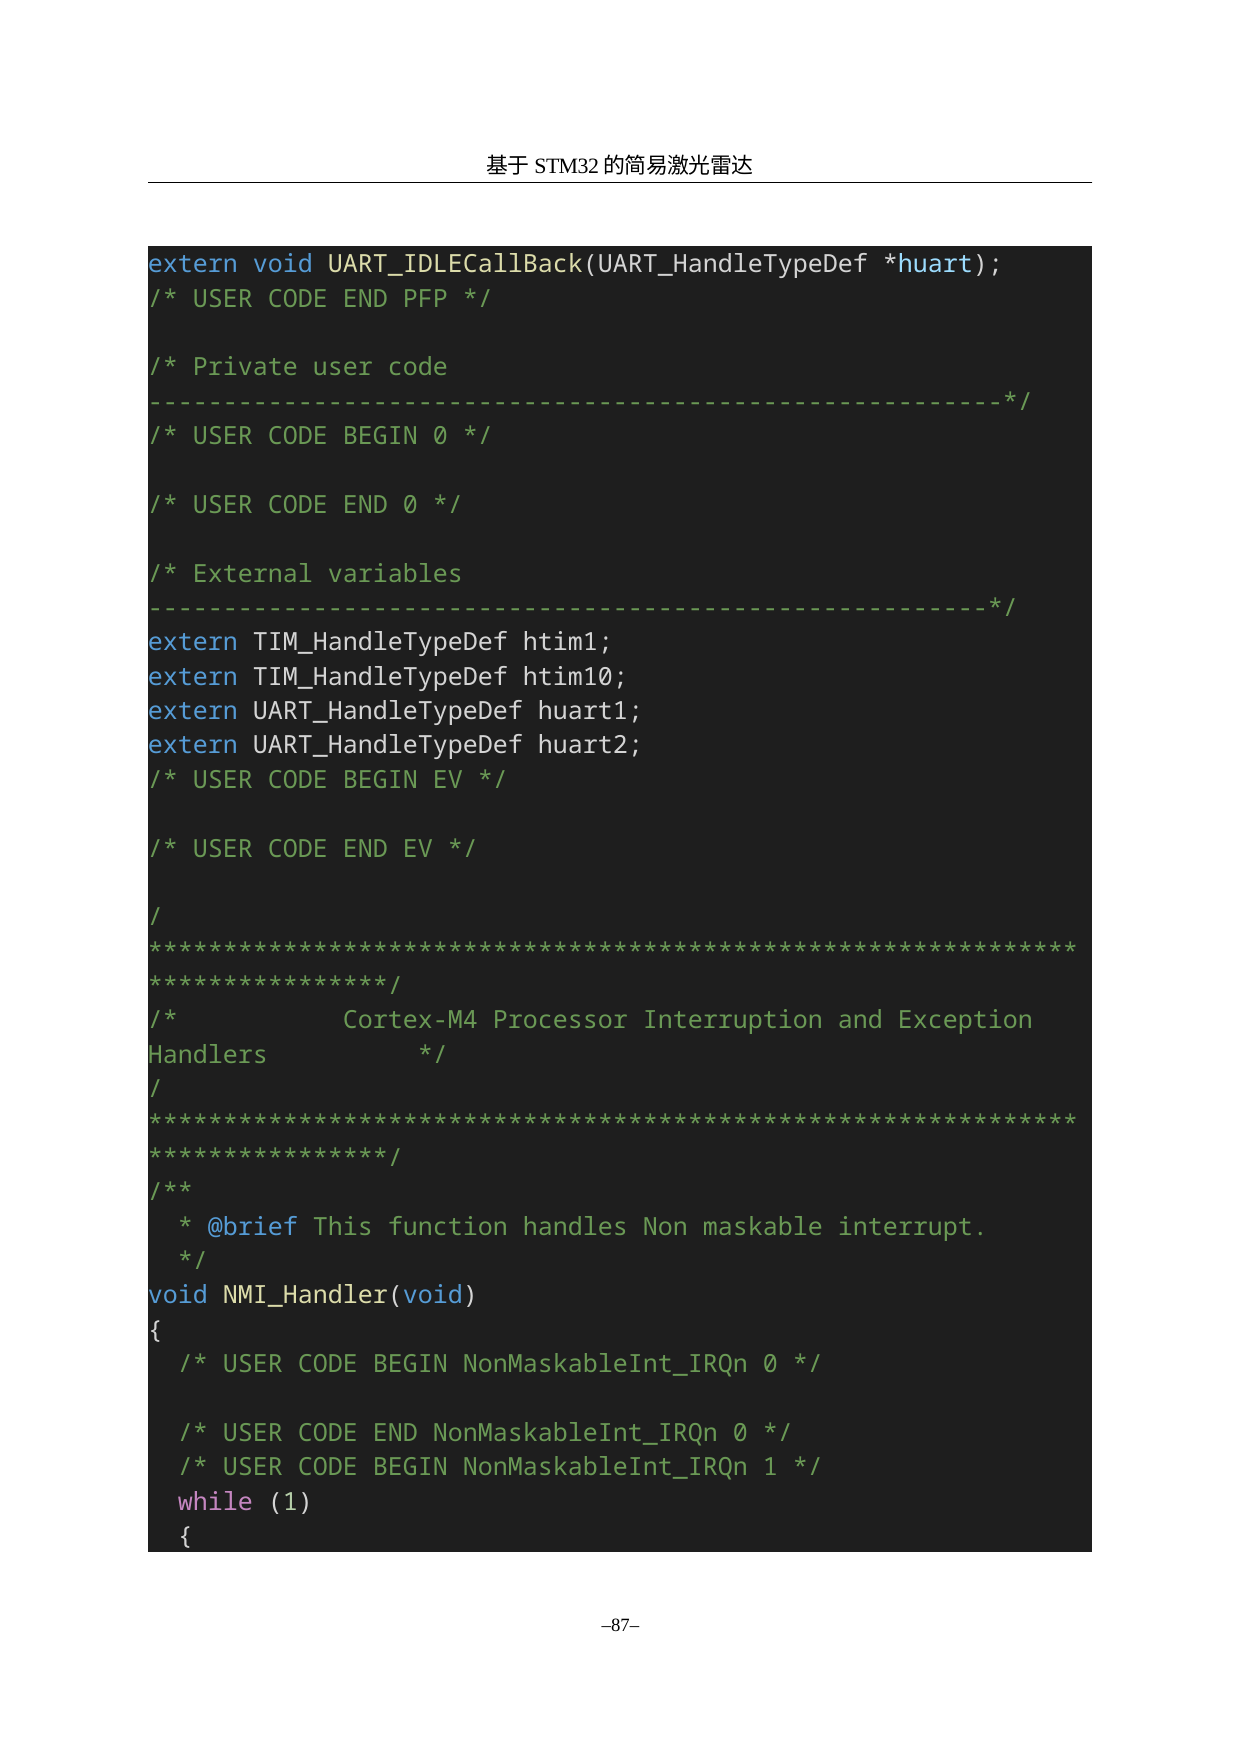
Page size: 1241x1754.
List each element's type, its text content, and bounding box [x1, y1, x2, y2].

text { [148, 1311, 1092, 1346]
text extern UART_HandleTypeDef huart2; [148, 727, 1092, 761]
text /* USER CODE END NonMaskableInt_IRQn 0 */ [148, 1414, 1092, 1449]
text /* USER CODE END 0 */ [148, 486, 1092, 521]
text /******************************************************************************/ [148, 899, 1092, 1002]
text /* USER CODE BEGIN NonMaskableInt_IRQn 1 */ [148, 1449, 1092, 1483]
text /* USER CODE END EV */ [148, 830, 1092, 864]
text extern void UART_IDLECallBack(UART_HandleTypeDef *huart); [148, 246, 1092, 280]
text extern UART_HandleTypeDef huart1; [148, 692, 1092, 727]
text /******************************************************************************/ [148, 1071, 1092, 1174]
text extern TIM_HandleTypeDef htim10; [148, 658, 1092, 692]
text * @brief This function handles Non maskable interrupt. [148, 1208, 1092, 1242]
text */ [148, 1242, 1092, 1277]
text while (1) [148, 1483, 1092, 1517]
text extern TIM_HandleTypeDef htim1; [148, 624, 1092, 658]
text /* Private user code ---------------------------------------------------------*/ [148, 349, 1092, 417]
text { [148, 1517, 1092, 1552]
text /* USER CODE BEGIN NonMaskableInt_IRQn 0 */ [148, 1346, 1092, 1380]
text /* USER CODE END PFP */ [148, 280, 1092, 314]
text /* USER CODE BEGIN 0 */ [148, 417, 1092, 452]
text /* Cortex-M4 Processor Interruption and Exception Handlers */ [148, 1002, 1092, 1071]
text /** [148, 1174, 1092, 1208]
text /* External variables --------------------------------------------------------*/ [148, 555, 1092, 624]
text void NMI_Handler(void) [148, 1277, 1092, 1311]
text /* USER CODE BEGIN EV */ [148, 761, 1092, 796]
